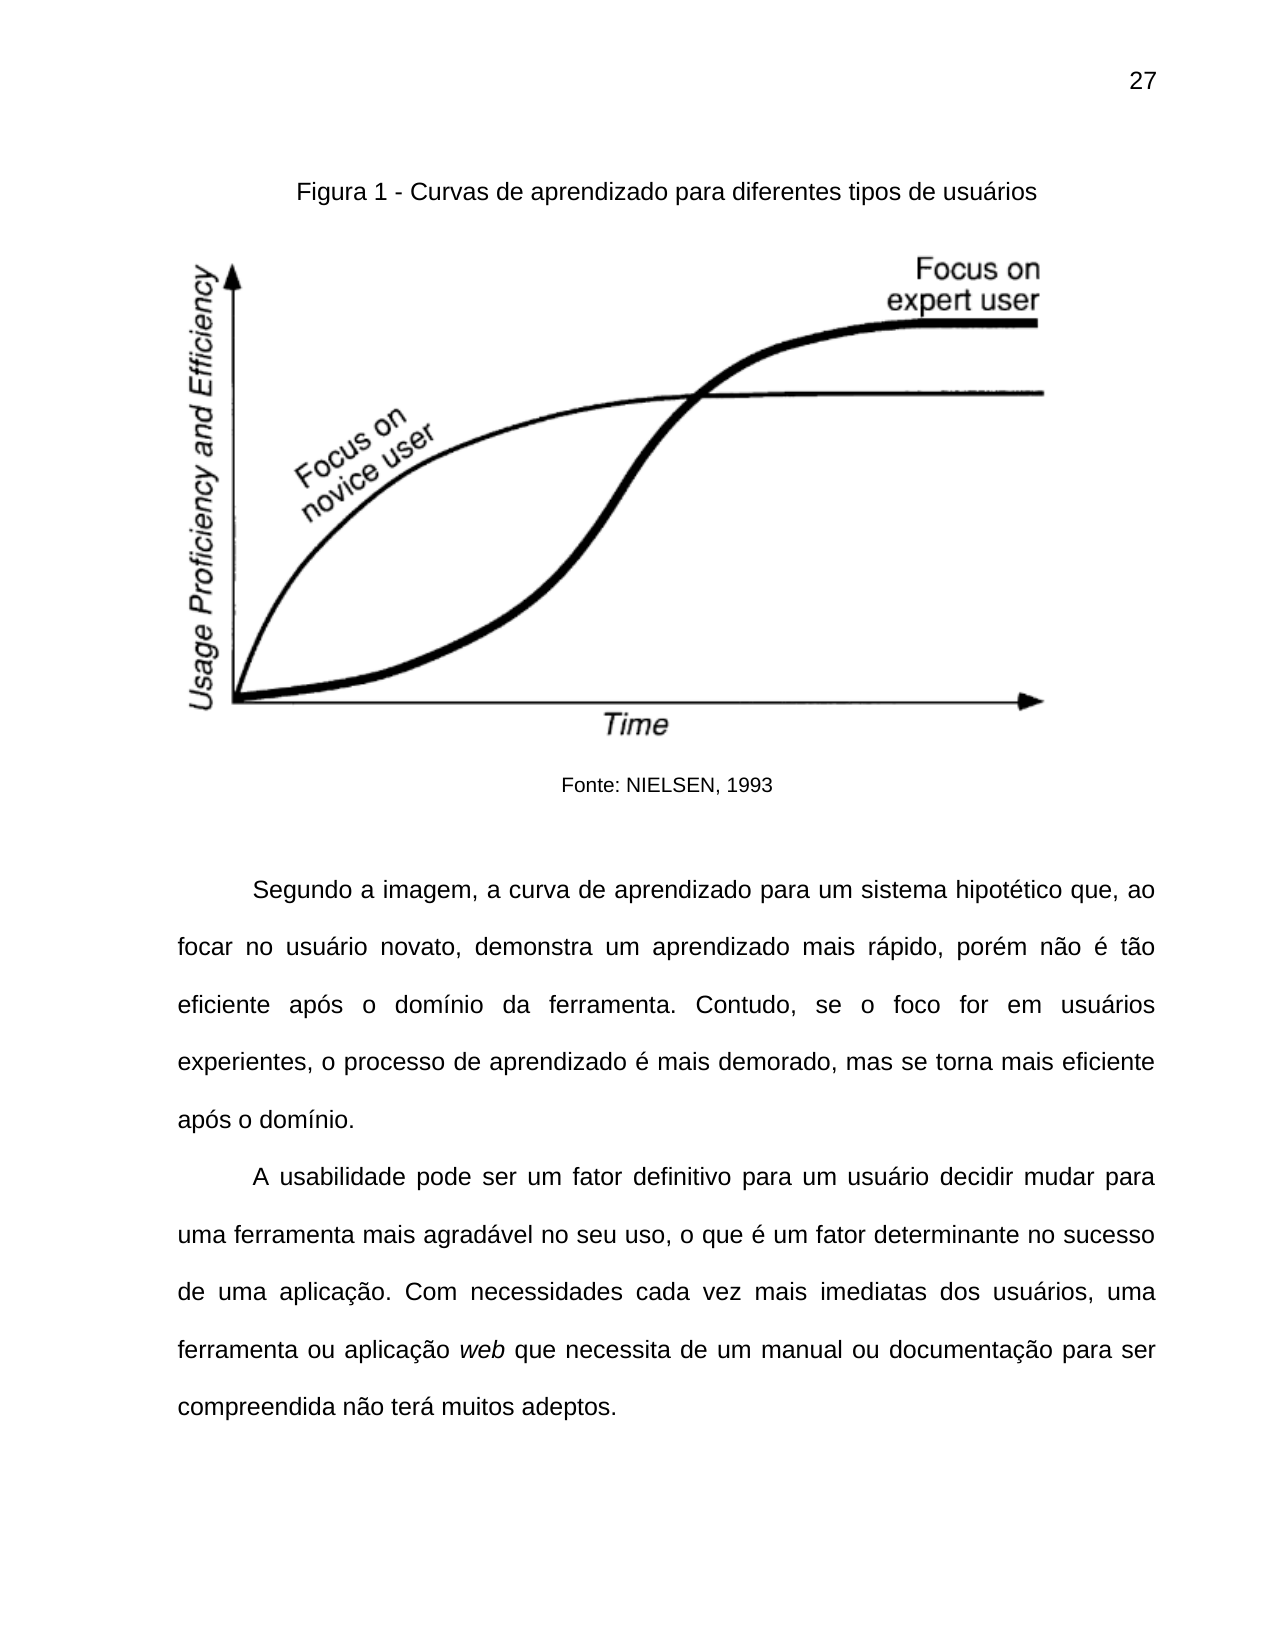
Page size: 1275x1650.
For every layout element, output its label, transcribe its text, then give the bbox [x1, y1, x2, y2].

text Figura 1 - Curvas de aprendizado para diferentes tipos de usuários [177, 177, 1157, 206]
text Fonte: NIELSEN, 1993 [177, 773, 1157, 797]
picture [177, 234, 1071, 744]
text Segundo a imagem, a curva de aprendizado para um sistema hipotético que, ao focar no usuário novato, demonstra um aprendizado mais rápido, porém não é tão eficiente após o domínio da ferramenta. Contudo, se o foco for em usuários experientes, o processo de aprendizado é mais demorado, mas se torna mais eficiente após o domínio. [177, 874, 1157, 1133]
text A usabilidade pode ser um fator definitivo para um usuário decidir mudar para uma ferramenta mais agradável no seu uso, o que é um fator determinante no sucesso de uma aplicação. Com necessidades cada vez mais imediatas dos usuários, uma ferramenta ou aplicação web que necessita de um manual ou documentação para ser compreendida não terá muitos adeptos. [177, 1162, 1157, 1421]
